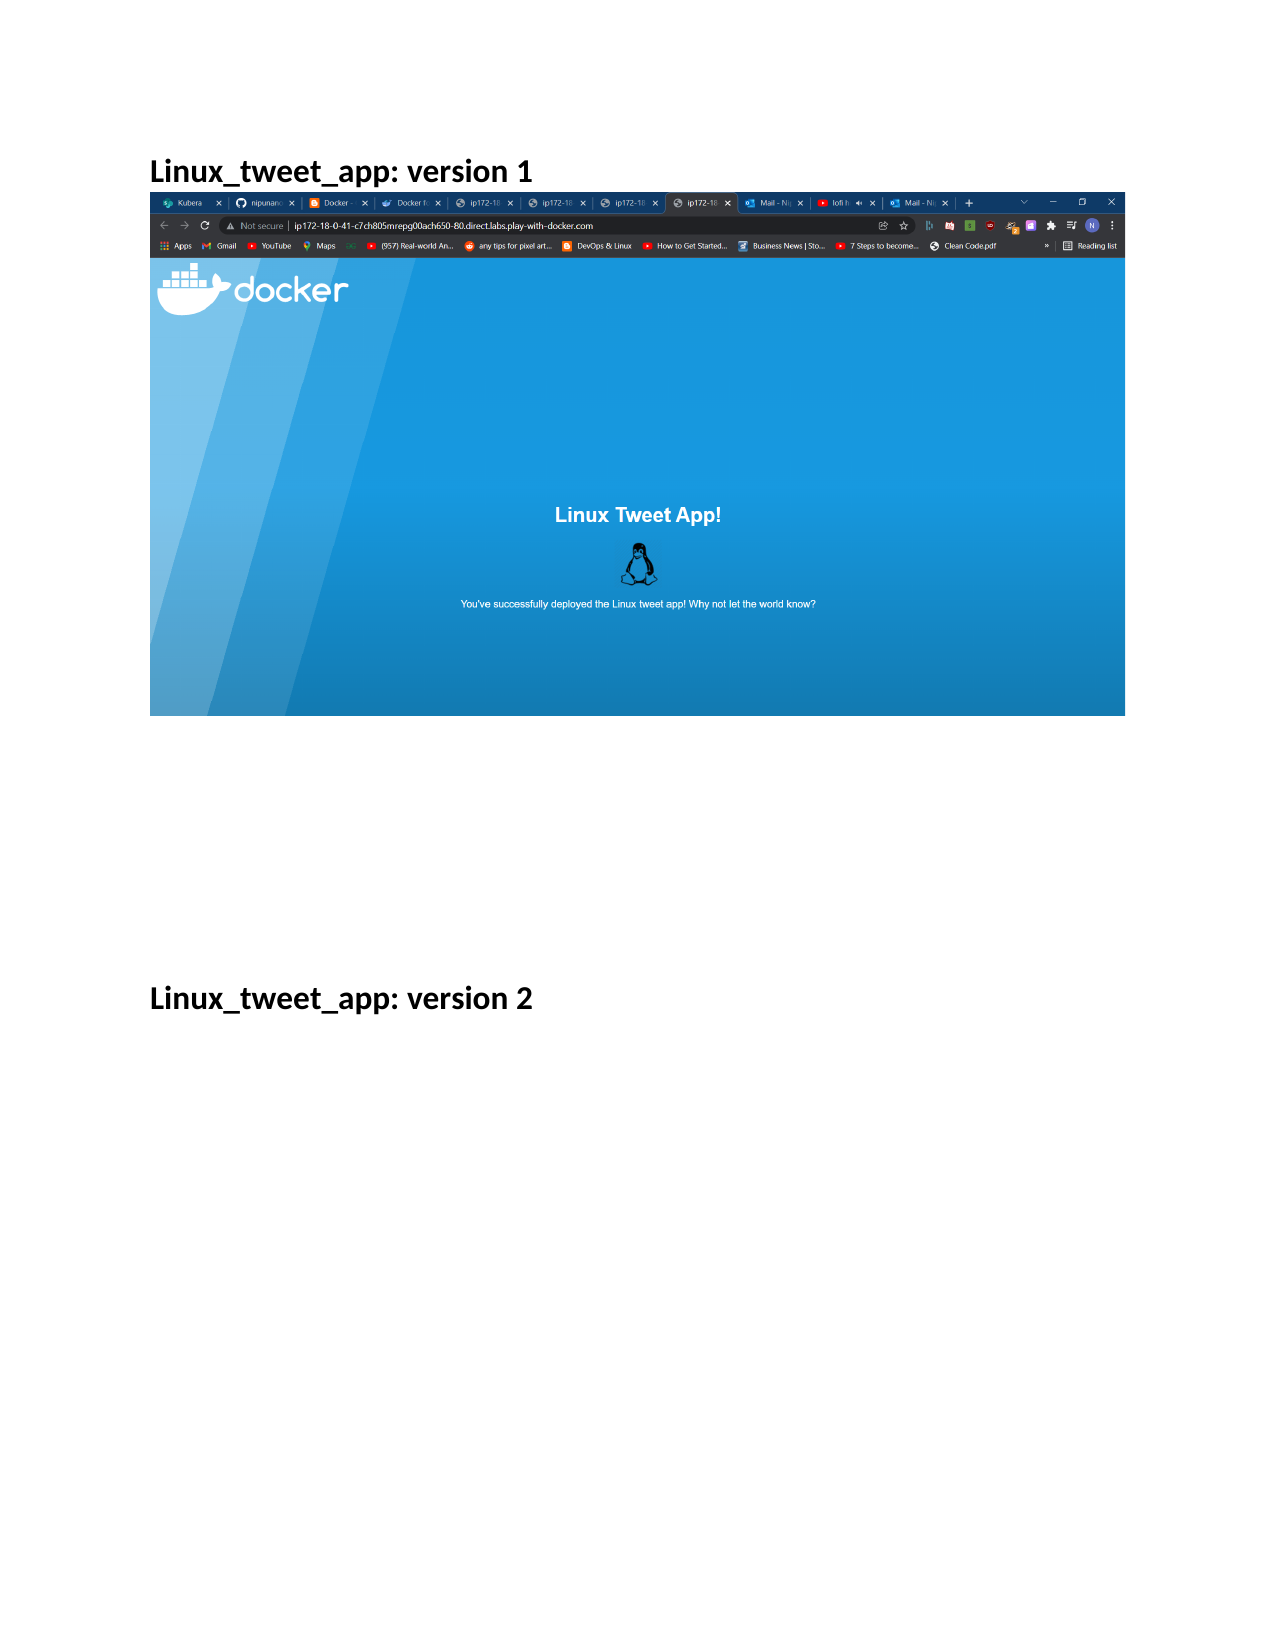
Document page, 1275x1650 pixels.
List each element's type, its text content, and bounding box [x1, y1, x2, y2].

text Linux_tweet_app: version 2 [150, 977, 1125, 1018]
picture [150, 192, 1125, 716]
text Linux_tweet_app: version 1 [150, 150, 1125, 192]
